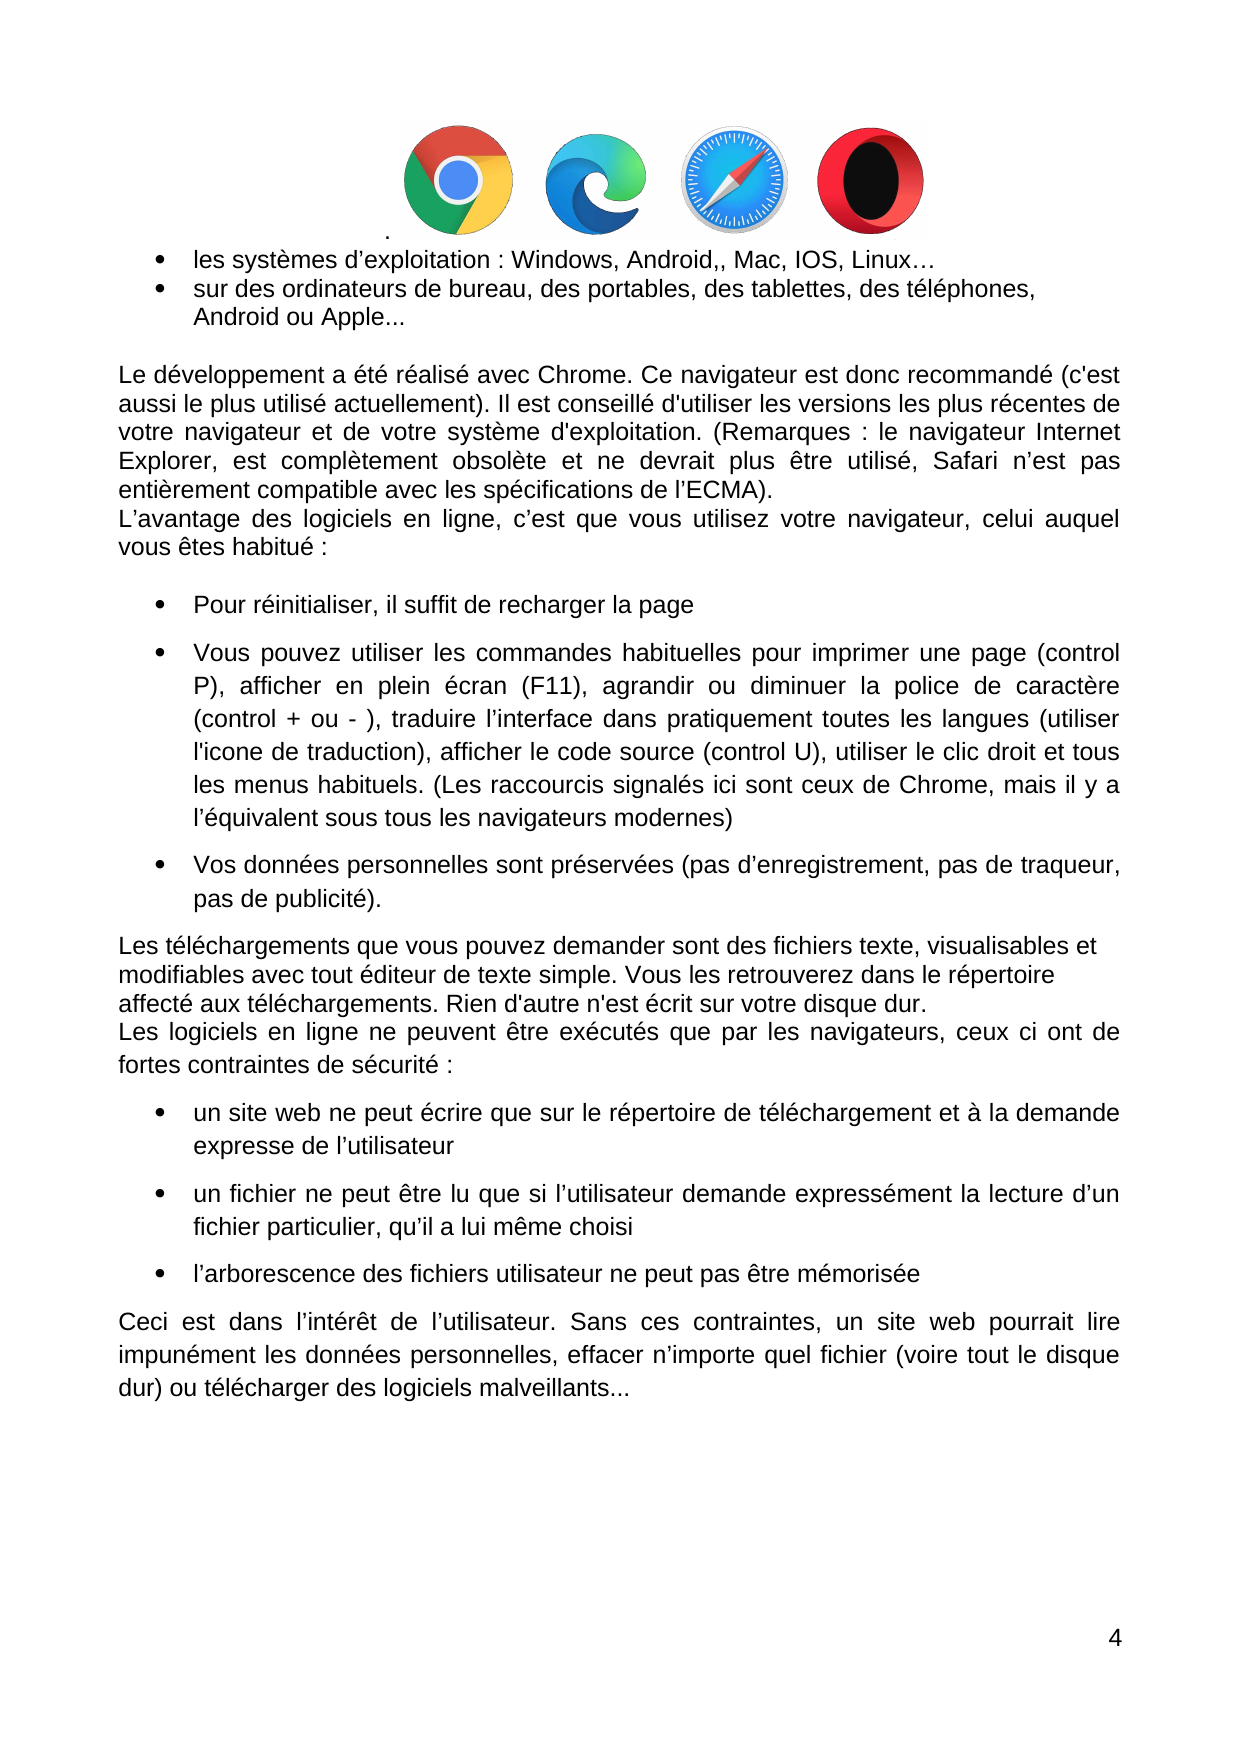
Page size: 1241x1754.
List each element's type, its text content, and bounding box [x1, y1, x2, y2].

list un site web ne peut écrire que sur le répertoire de téléchargement et à la demande expresse de l’utilisateur [156, 1098, 1122, 1160]
list Vos données personnelles sont préservées (pas d’enregistrement, pas de traqueur, pas de publicité). [156, 850, 1122, 912]
picture [397, 118, 932, 240]
list sur des ordinateurs de bureau, des portables, des tablettes, des téléphones, Android ou Apple... [156, 273, 1122, 331]
text Ceci est dans l’intérêt de l’utilisateur. Sans ces contraintes, un site web pourrait lire impunément les données personnelles, effacer n’importe quel fichier (voire tout le disque dur) ou télécharger des logiciels malveillants... [118, 1307, 1122, 1402]
list les systèmes d’exploitation : Windows, Android,, Mac, IOS, Linux… [156, 245, 1122, 273]
text L’avantage des logiciels en ligne, c’est que vous utilisez votre navigateur, celui auquel vous êtes habitué : [118, 504, 1122, 561]
list Pour réinitialiser, il suffit de recharger la page [156, 590, 1122, 619]
list un fichier ne peut être lu que si l’utilisateur demande expressément la lecture d’un fichier particulier, qu’il a lui même choisi [156, 1179, 1122, 1241]
list Vous pouvez utiliser les commandes habituelles pour imprimer une page (control P), afficher en plein écran (F11), agrandir ou diminuer la police de caractère (control + ou - ), traduire l’interface dans pratiquement toutes les langues (utiliser l'icone de traduction), afficher le code source (control U), utiliser le clic droit et tous les menus habituels. (Les raccourcis signalés ici sont ceux de Chrome, mais il y a l’équivalent sous tous les navigateurs modernes) [156, 638, 1122, 832]
text Les logiciels en ligne ne peuvent être exécutés que par les navigateurs, ceux ci ont de fortes contraintes de sécurité : [118, 1017, 1122, 1079]
text Le développement a été réalisé avec Chrome. Ce navigateur est donc recommandé (c'est aussi le plus utilisé actuellement). Il est conseillé d'utiliser les versions les plus récentes de votre navigateur et de votre système d'exploitation. (Remarques : le navigateur Internet Explorer, est complètement obsolète et ne devrait plus être utilisé, Safari n’est pas entièrement compatible avec les spécifications de l’ECMA). [118, 360, 1122, 504]
list l’arborescence des fichiers utilisateur ne peut pas être mémorisée [156, 1259, 1122, 1288]
